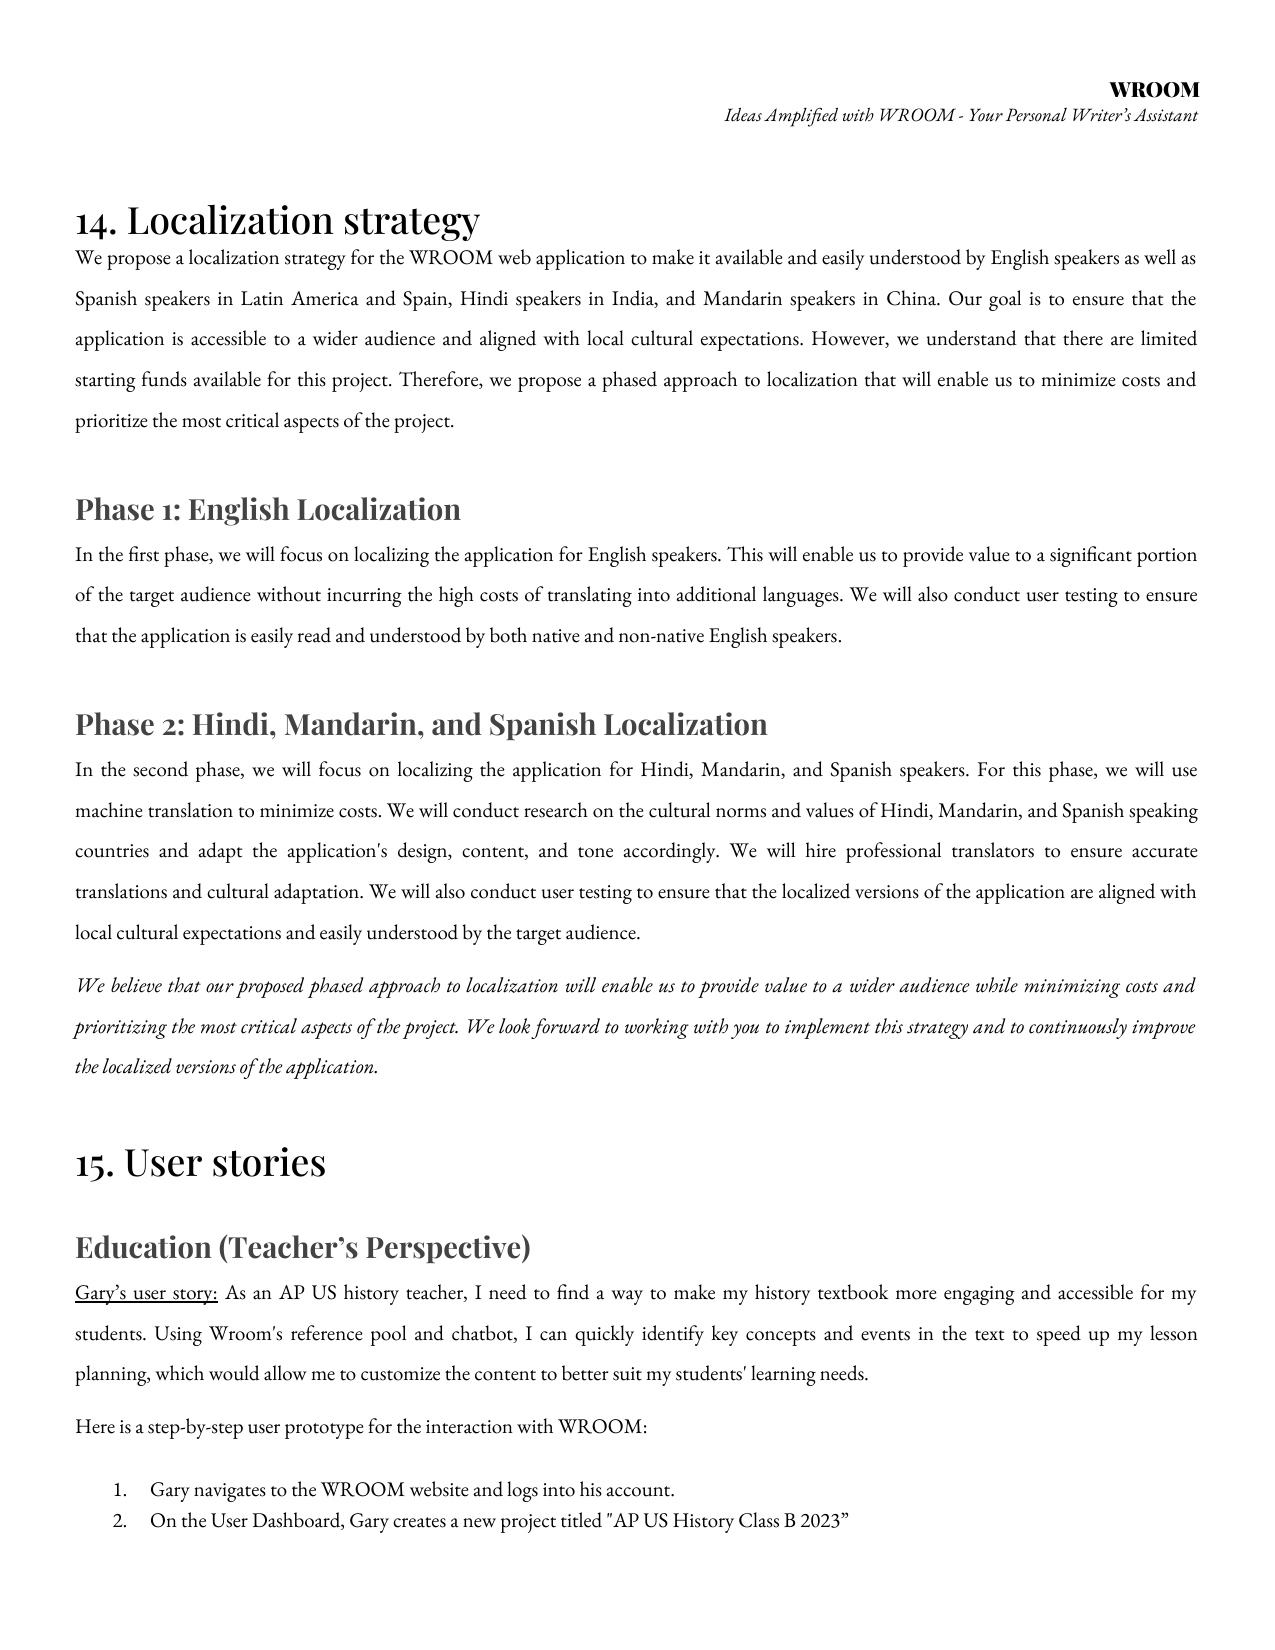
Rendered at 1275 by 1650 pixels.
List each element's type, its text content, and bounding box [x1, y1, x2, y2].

text We believe that our proposed phased approach to localization will enable us to provide value to a wider audience while minimizing costs and prioritizing the most critical aspects of the project. We look forward to working with you to implement this strategy and to continuously improve the localized versions of the application. [75, 971, 1200, 1080]
list Gary navigates to the WROOM website and logs into his account. [112, 1476, 1125, 1503]
subtitle 15. User stories [75, 1135, 1200, 1185]
subtitle Education (Teacher’s Perspective) [75, 1227, 1200, 1266]
text In the second phase, we will focus on localizing the application for Hindi, Mandarin, and Spanish speakers. For this phase, we will use machine translation to minimize costs. We will conduct research on the cultural norms and values of Hindi, Mandarin, and Spanish speaking countries and adapt the application's design, content, and tone accordingly. We will hire professional translators to ensure accurate translations and cultural adaptation. We will also conduct user testing to ensure that the localized versions of the application are aligned with local cultural expectations and easily understood by the target audience. [75, 755, 1200, 945]
list On the User Dashboard, Gary creates a new project titled "AP US History Class B 2023” [112, 1507, 1125, 1534]
text In the first phase, we will focus on localizing the application for English speakers. This will enable us to provide value to a significant portion of the target audience without incurring the high costs of translating into additional languages. We will also conduct user testing to ensure that the application is easily read and understood by both native and non-native English speakers. [75, 540, 1200, 649]
subtitle Phase 2: Hindi, Mandarin, and Spanish Localization [75, 704, 1200, 743]
text We propose a localization strategy for the WROOM web application to make it available and easily understood by English speakers as well as Spanish speakers in Latin America and Spain, Hindi speakers in India, and Mandarin speakers in China. Our goal is to ensure that the application is accessible to a wider audience and aligned with local cultural expectations. However, we understand that there are limited starting funds available for this project. Therefore, we propose a phased approach to localization that will enable us to minimize costs and prioritize the most critical aspects of the project. [75, 243, 1200, 433]
subtitle 14. Localization strategy [75, 193, 1200, 243]
subtitle Phase 1: English Localization [75, 489, 1200, 528]
text Gary’s user story: As an AP US history teacher, I need to find a way to make my history textbook more engaging and accessible for my students. Using Wroom's reference pool and chatbot, I can quickly identify key concepts and events in the text to speed up my lesson planning, which would allow me to customize the content to better suit my students' learning needs. [75, 1278, 1200, 1387]
text Here is a step-by-step user prototype for the interaction with WROOM: [75, 1413, 1200, 1440]
